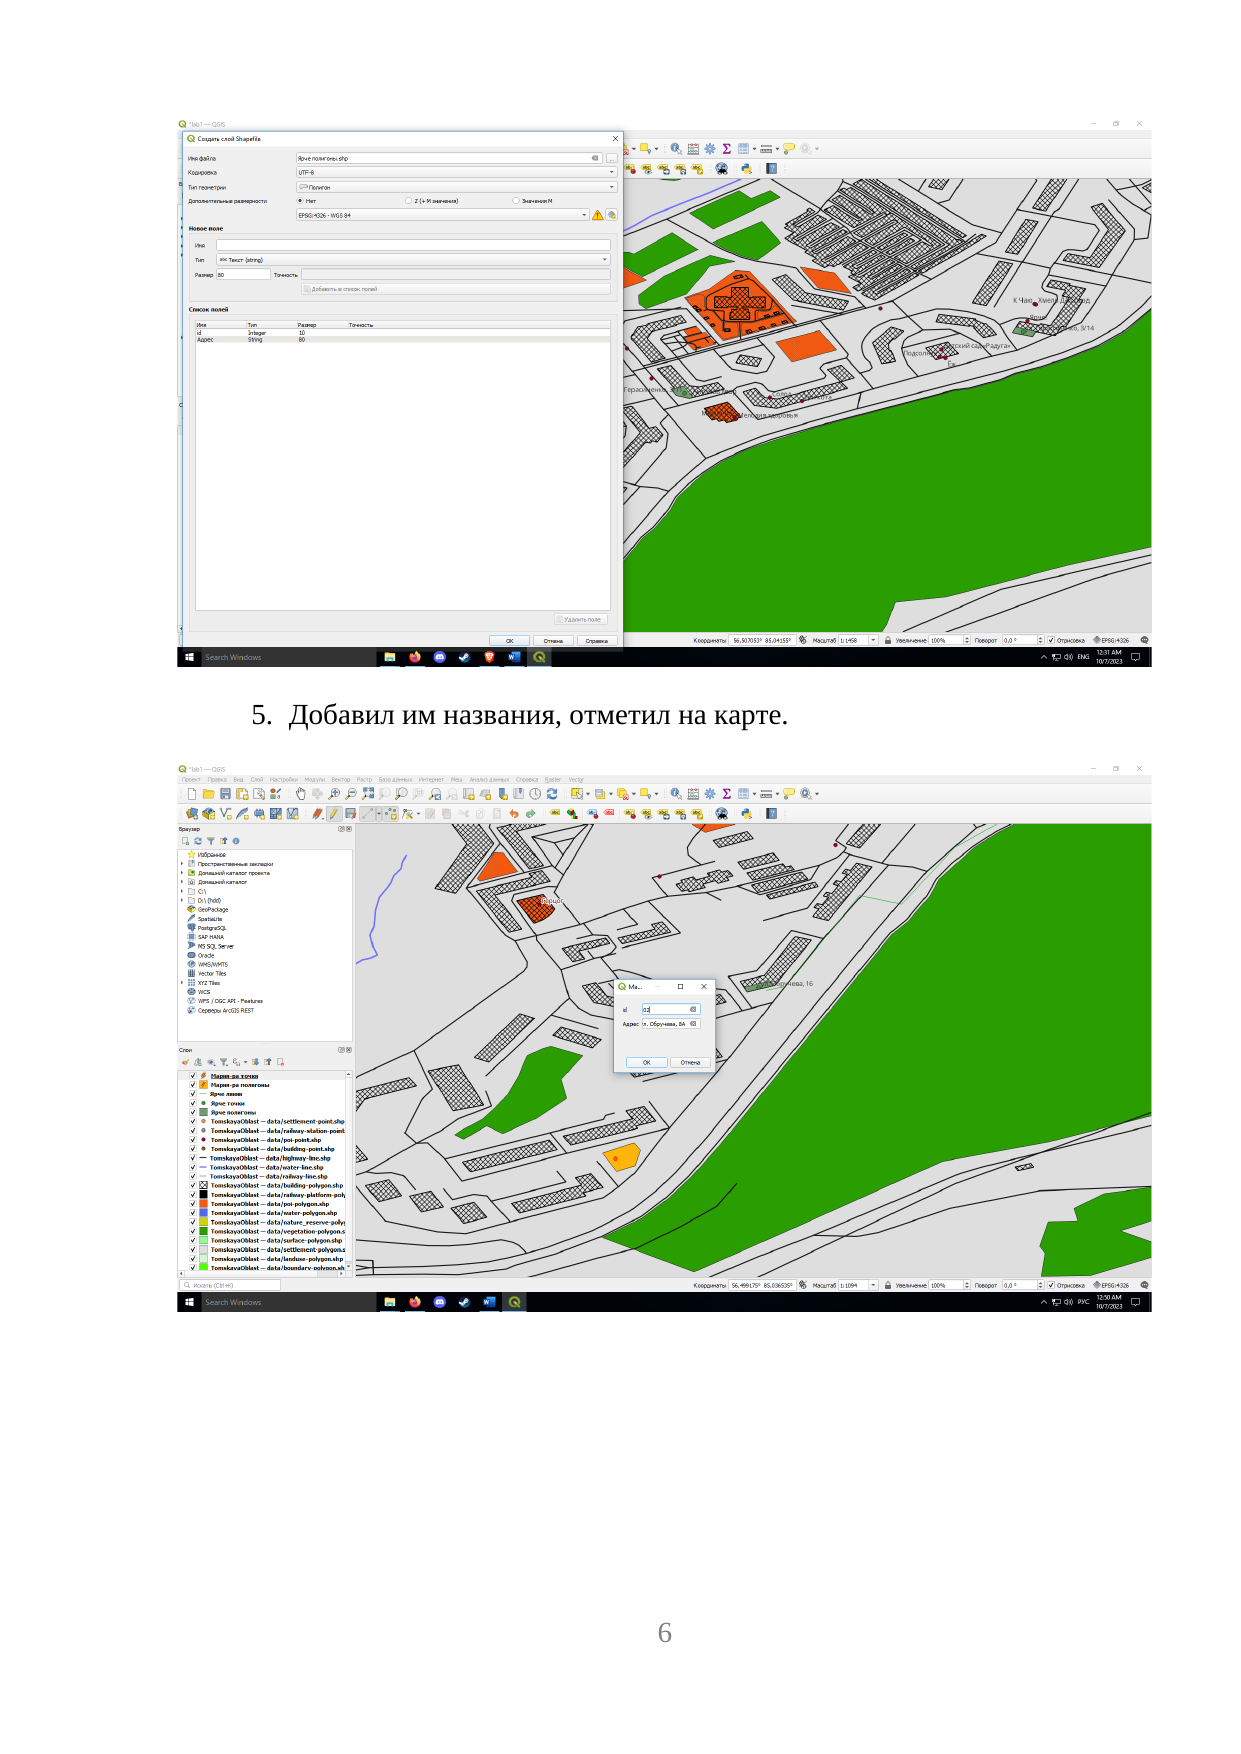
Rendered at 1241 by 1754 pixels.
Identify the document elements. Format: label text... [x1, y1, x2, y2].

picture [177, 763, 1152, 1312]
picture [177, 118, 1152, 667]
list Добавил им названия, отметил на карте. [251, 697, 1152, 730]
